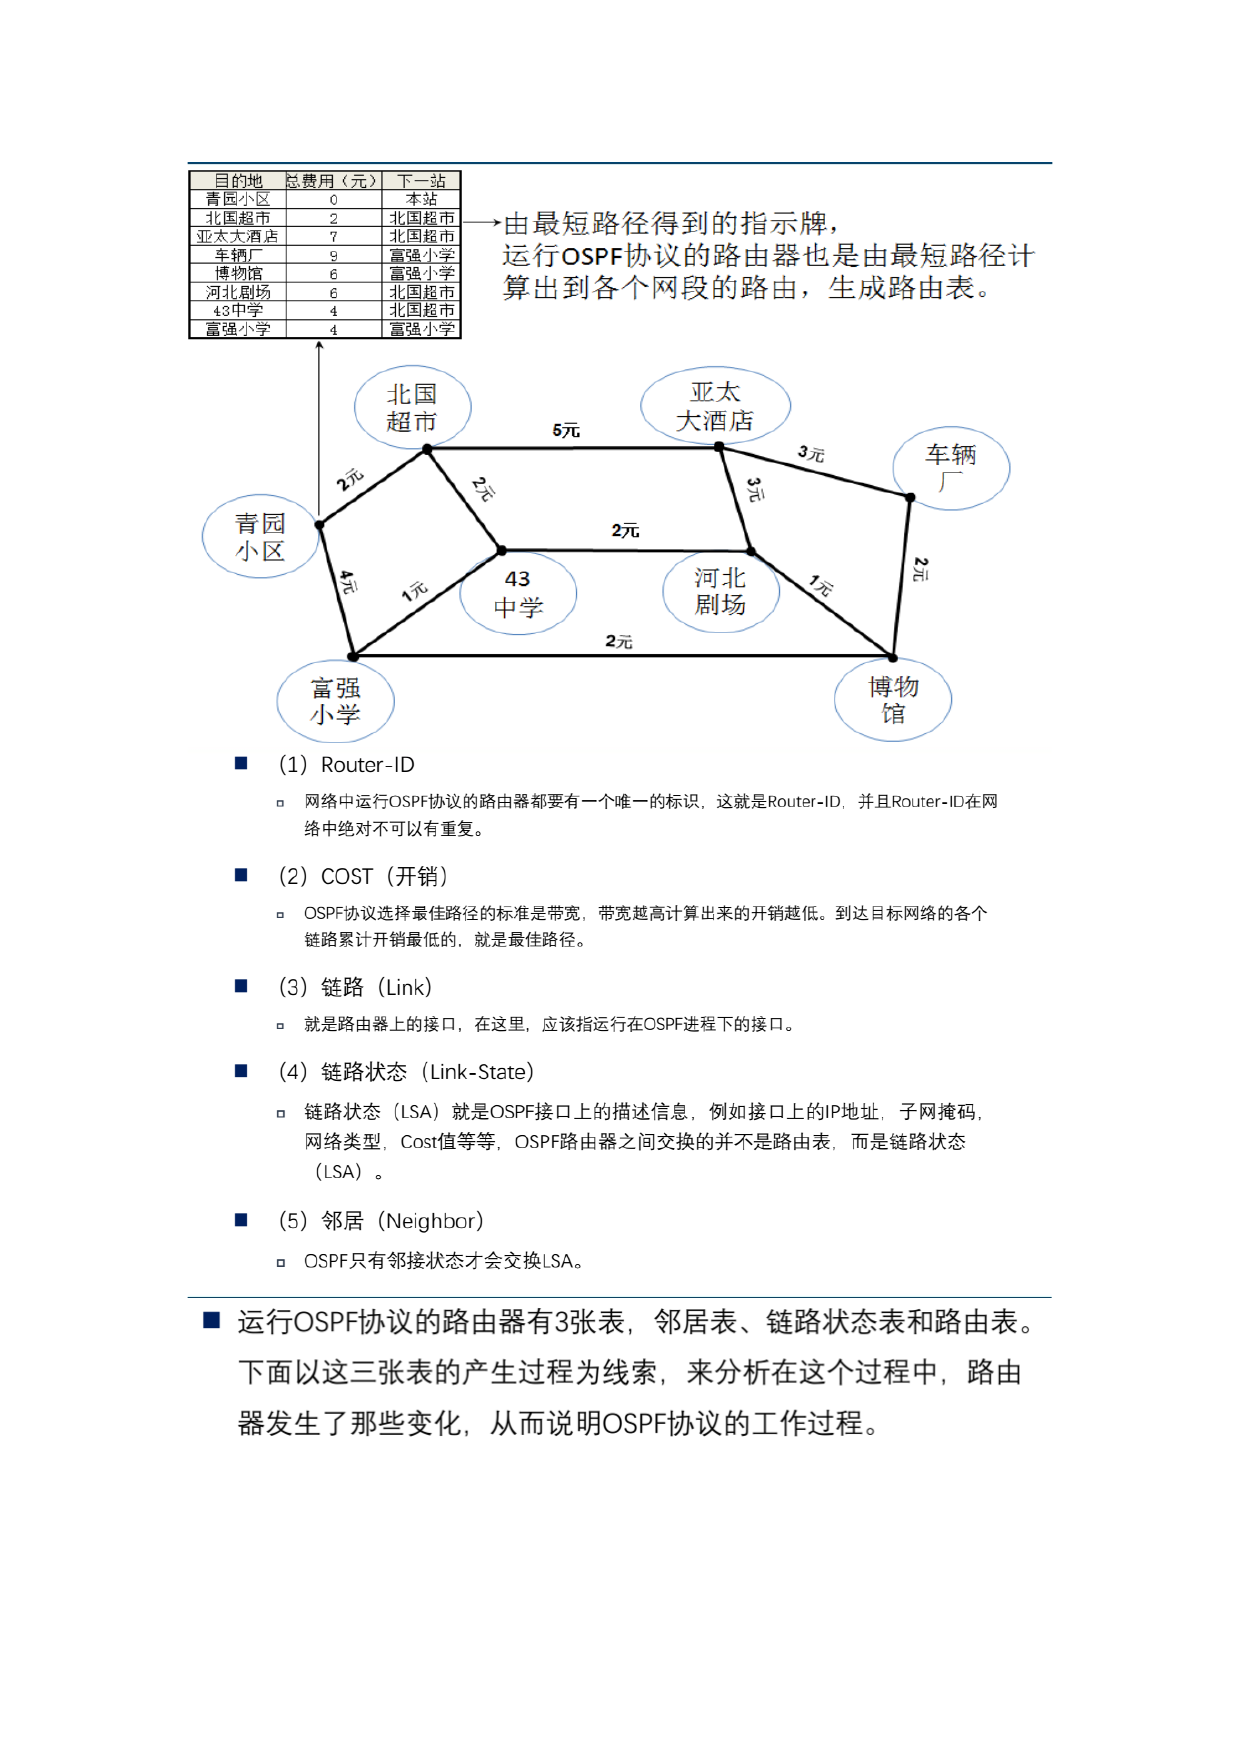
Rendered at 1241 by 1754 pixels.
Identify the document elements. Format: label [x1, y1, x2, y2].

picture [187, 1299, 1052, 1449]
picture [187, 747, 1052, 1298]
picture [187, 162, 1053, 743]
